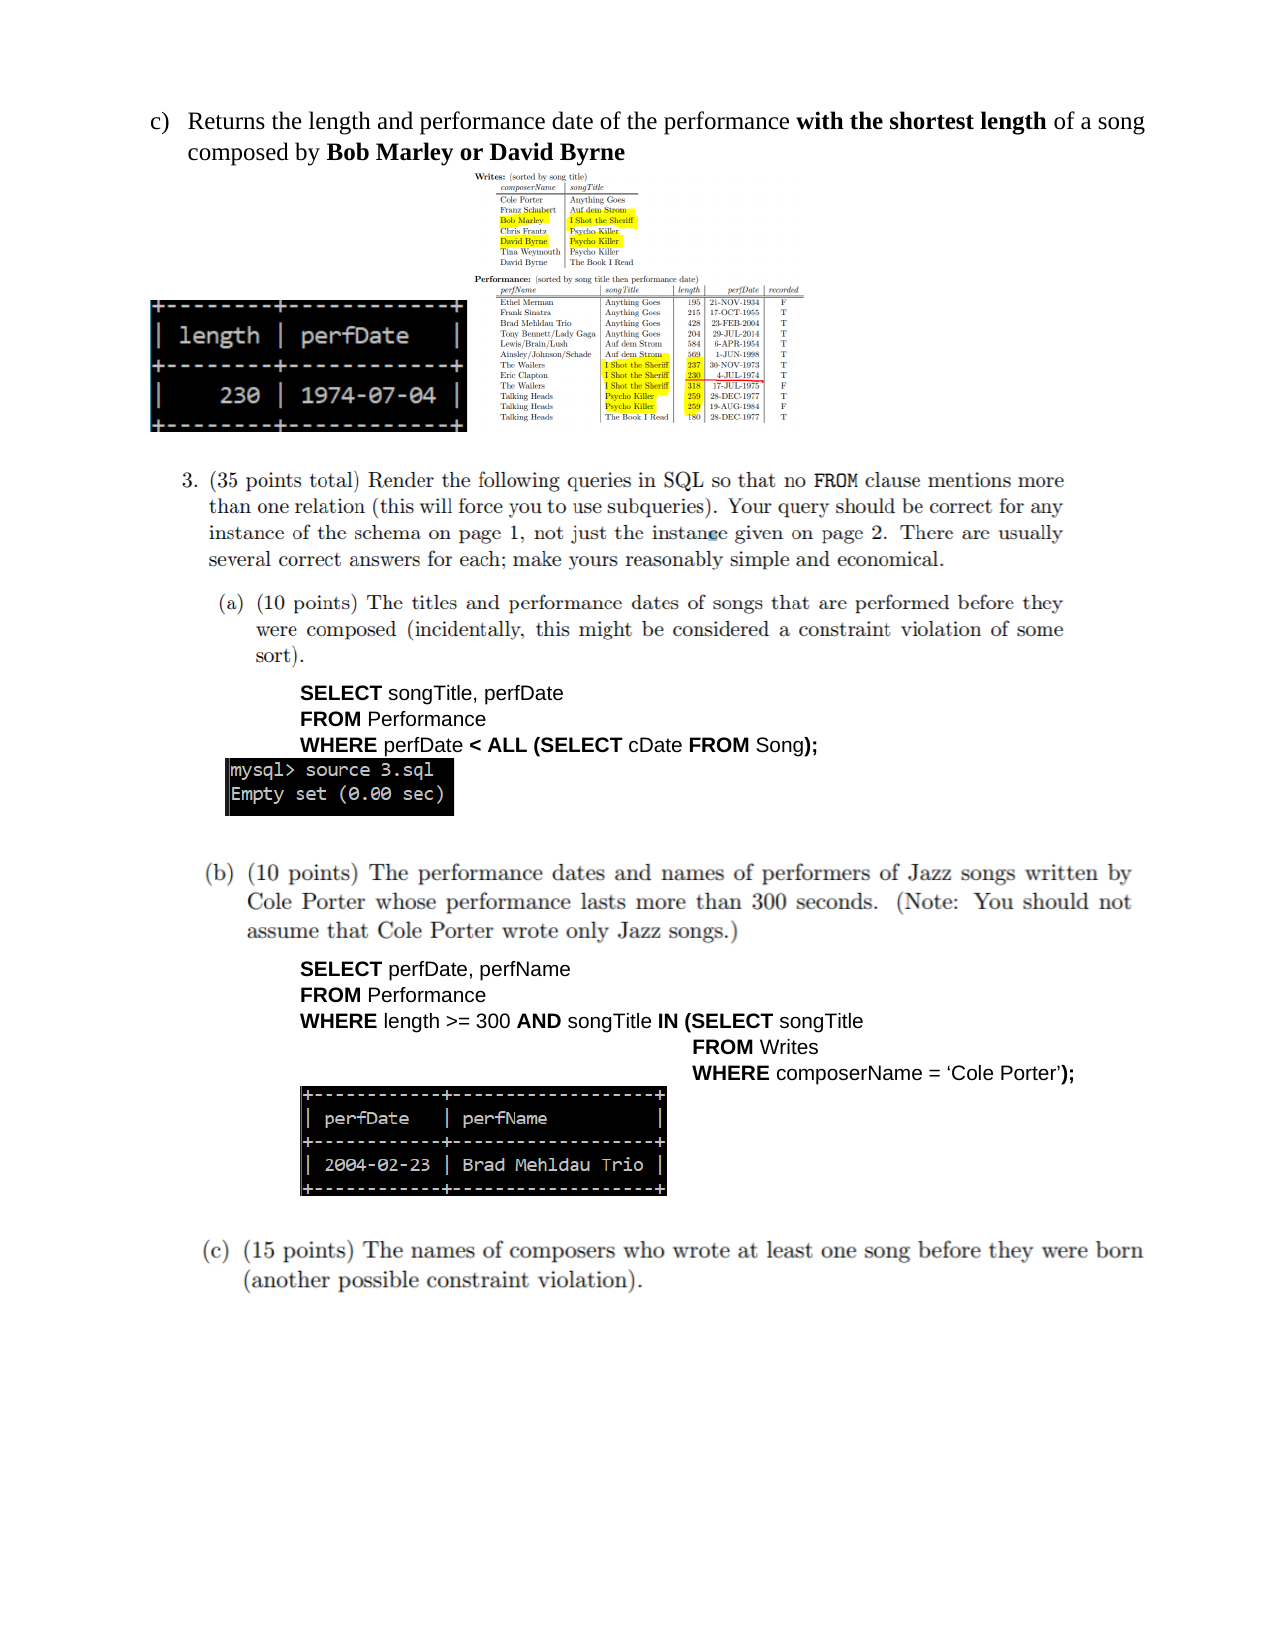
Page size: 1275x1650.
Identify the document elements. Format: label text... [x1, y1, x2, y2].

picture [170, 464, 1105, 673]
picture [225, 758, 455, 816]
text WHERE composerName = ‘Cole Porter’); [675, 1060, 1200, 1084]
text SELECT songTitle, perfDate [75, 680, 1200, 704]
text FROM Writes [675, 1034, 1200, 1058]
text FROM Performance [75, 983, 1200, 1007]
picture [300, 1086, 667, 1196]
text FROM Performance [75, 707, 1200, 731]
text WHERE length >= 300 AND songTitle IN (SELECT songTitle [75, 1009, 1200, 1033]
picture [196, 849, 1154, 955]
picture [472, 168, 805, 432]
picture [150, 300, 468, 432]
picture [194, 1228, 1156, 1306]
text SELECT perfDate, perfName [75, 957, 1200, 981]
list Returns the length and performance date of the performance with the shortest length of a song composed by Bob Marley or David Byrne [150, 106, 1200, 166]
text WHERE perfDate < ALL (SELECT cDate FROM Song); [75, 732, 1200, 756]
